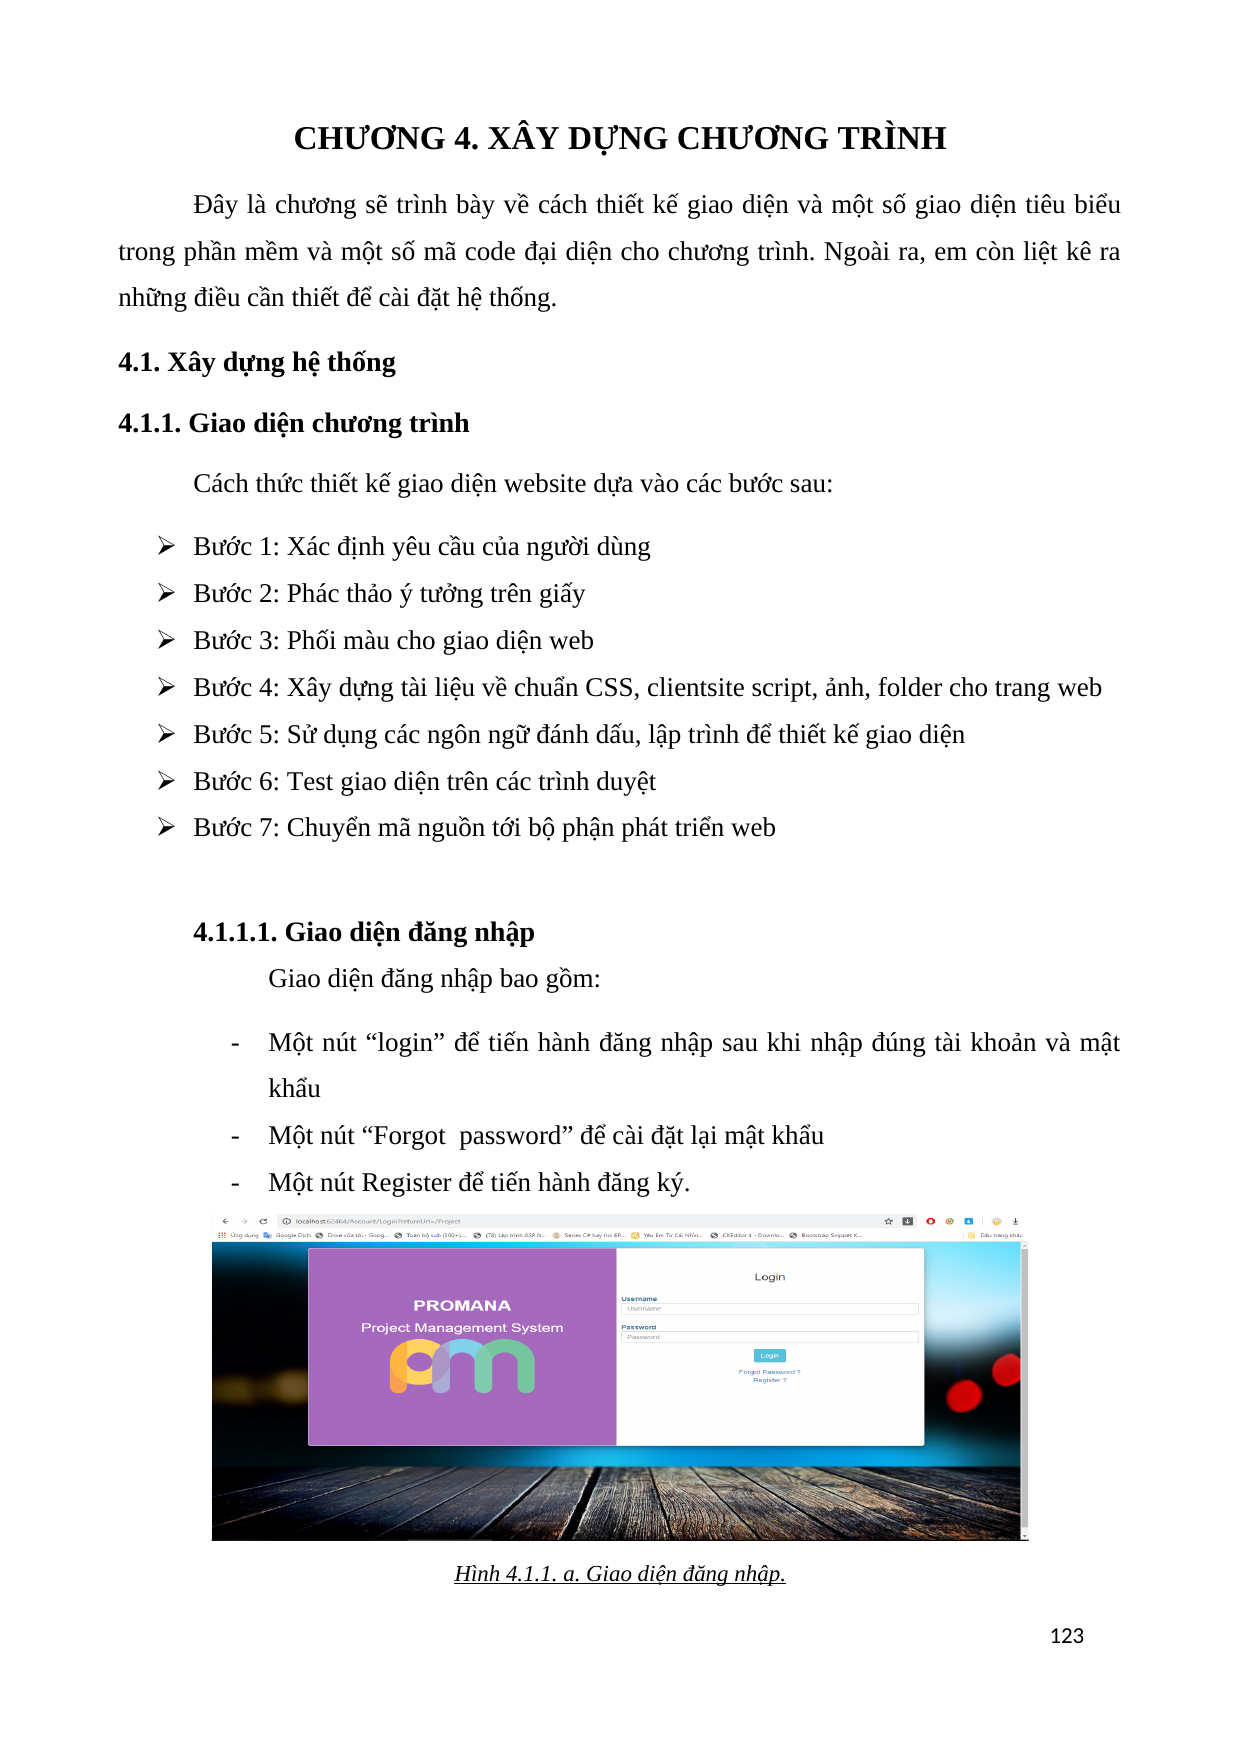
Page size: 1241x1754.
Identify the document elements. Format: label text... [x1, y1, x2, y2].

list Một nút Register để tiến hành đăng ký. [231, 1166, 1122, 1197]
subtitle 4.1. Xây dựng hệ thống [118, 345, 1122, 377]
list Bước 2: Phác thảo ý tưởng trên giấy [156, 577, 1122, 608]
subtitle 4.1.1. Giao diện chương trình [118, 406, 1122, 438]
list Một nút “login” để tiến hành đăng nhập sau khi nhập đúng tài khoản và mật khẩu [231, 1026, 1122, 1103]
picture [211, 1212, 1029, 1541]
list Bước 6: Test giao diện trên các trình duyệt [156, 764, 1122, 796]
text Đây là chương sẽ trình bày về cách thiết kế giao diện và một số giao diện tiêu biểu trong phần mềm và một số mã code đại diện cho chương trình. Ngoài ra, em còn liệt kê ra những điều cần thiết để cài đặt hệ thống. [118, 188, 1122, 313]
text Cách thức thiết kế giao diện website dựa vào các bước sau: [118, 467, 1122, 498]
list Bước 7: Chuyển mã nguồn tới bộ phận phát triển web [156, 811, 1122, 843]
text Hình 4.1.1. a. Giao diện đăng nhập. [118, 1559, 1122, 1586]
text Giao diện đăng nhập bao gồm: [118, 962, 1122, 993]
subtitle CHƯƠNG 4. XÂY DỰNG CHƯƠNG TRÌNH [118, 118, 1122, 156]
list Bước 3: Phối màu cho giao diện web [156, 624, 1122, 655]
list Bước 1: Xác định yêu cầu của người dùng [156, 530, 1122, 561]
subtitle 4.1.1.1. Giao diện đăng nhập [118, 915, 1122, 947]
list Một nút “Forgot password” để cài đặt lại mật khẩu [231, 1119, 1122, 1150]
list Bước 4: Xây dựng tài liệu về chuẩn CSS, clientsite script, ảnh, folder cho trang web [156, 671, 1122, 702]
list Bước 5: Sử dụng các ngôn ngữ đánh dấu, lập trình để thiết kế giao diện [156, 718, 1122, 749]
